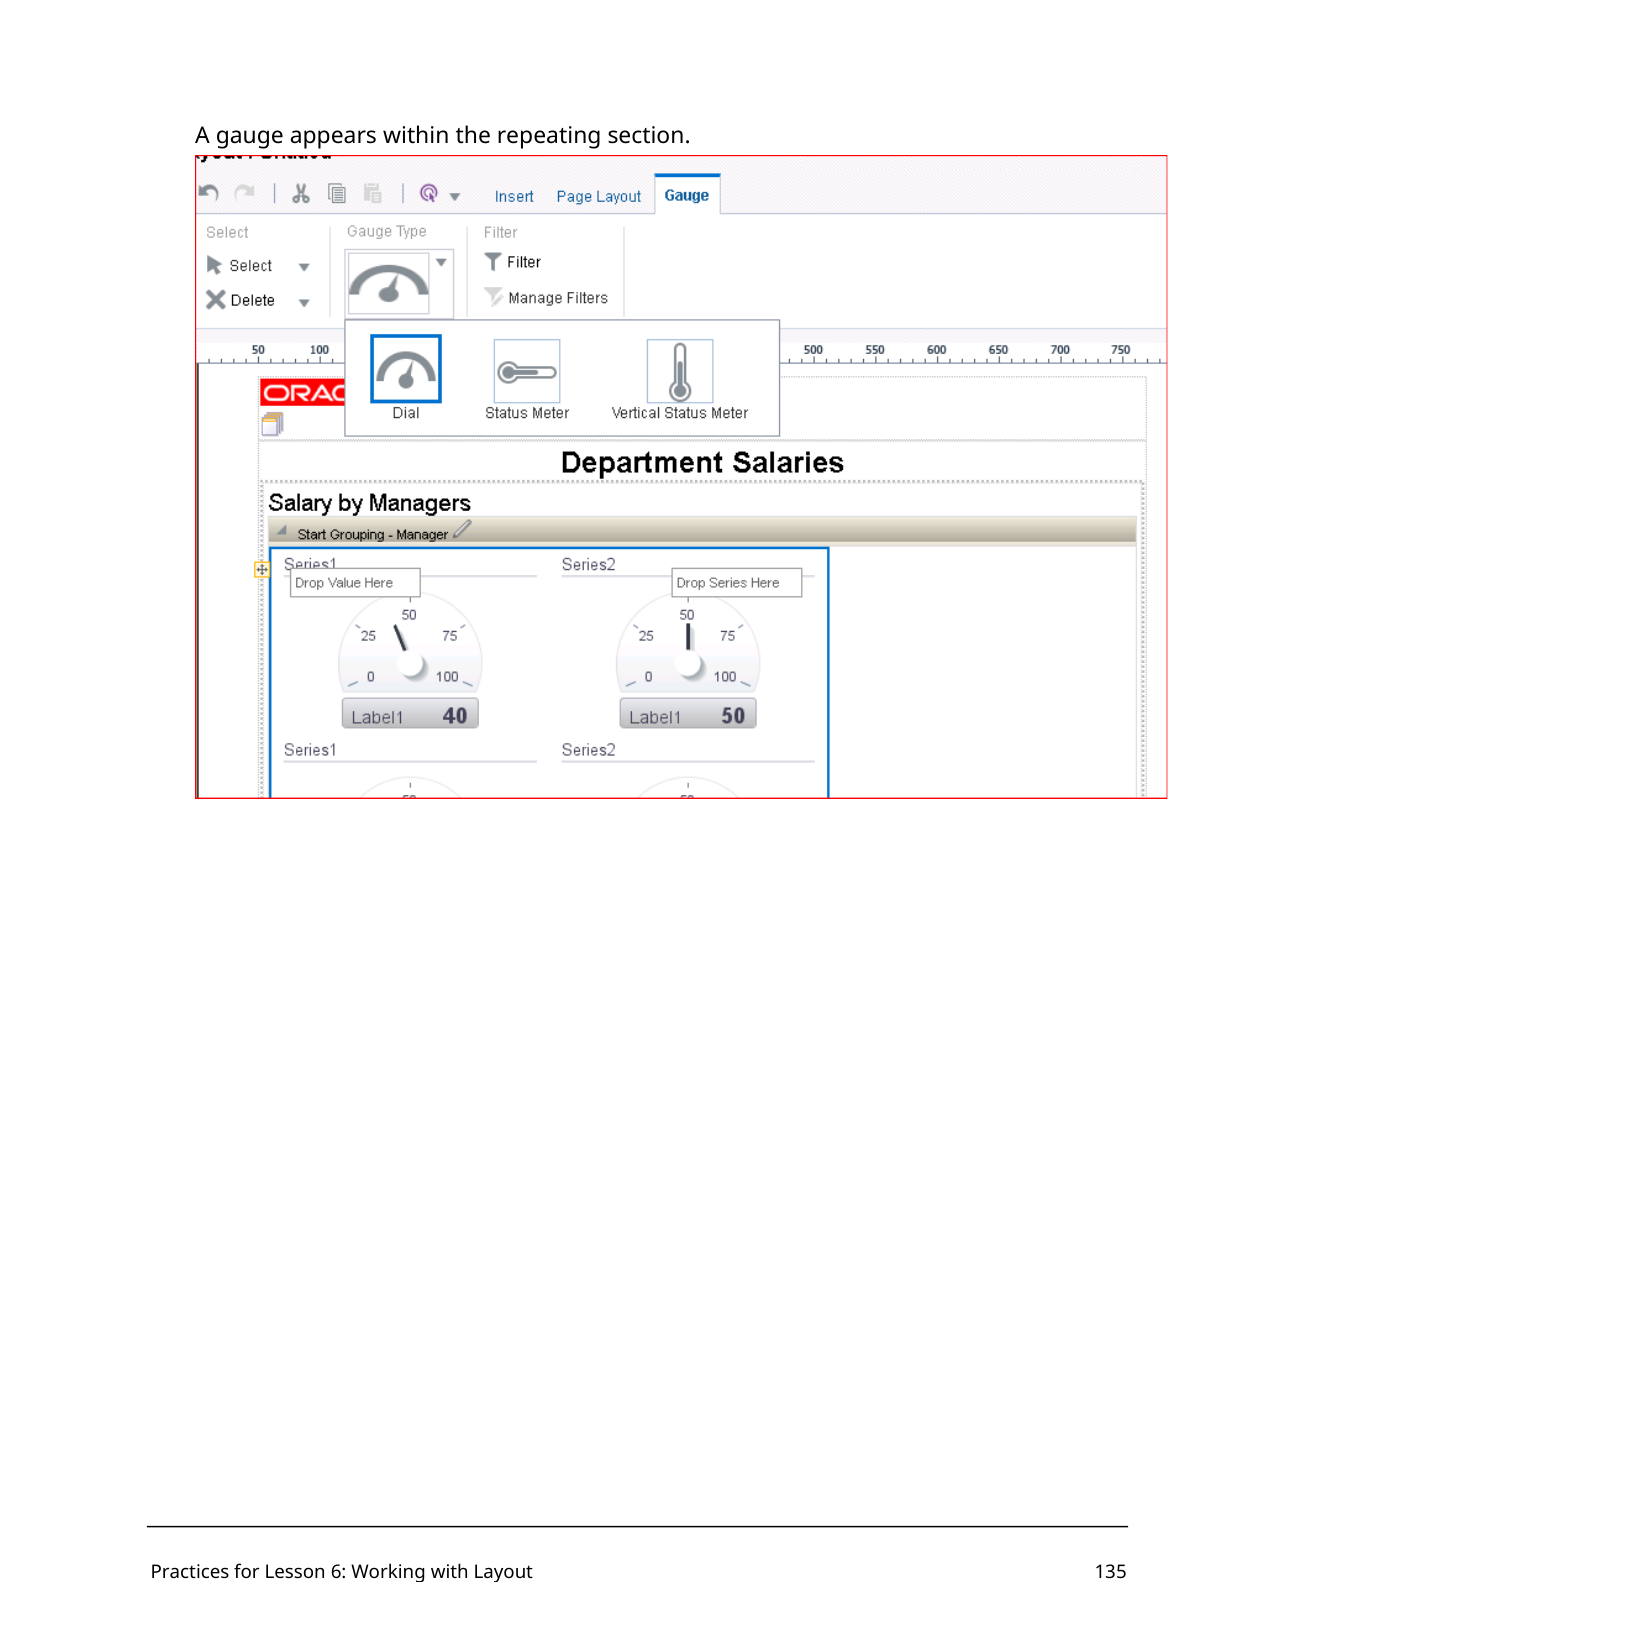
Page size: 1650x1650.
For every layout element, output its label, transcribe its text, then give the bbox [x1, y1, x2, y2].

picture [195, 155, 1168, 799]
text A gauge appears within the repeating section. [195, 119, 1414, 150]
